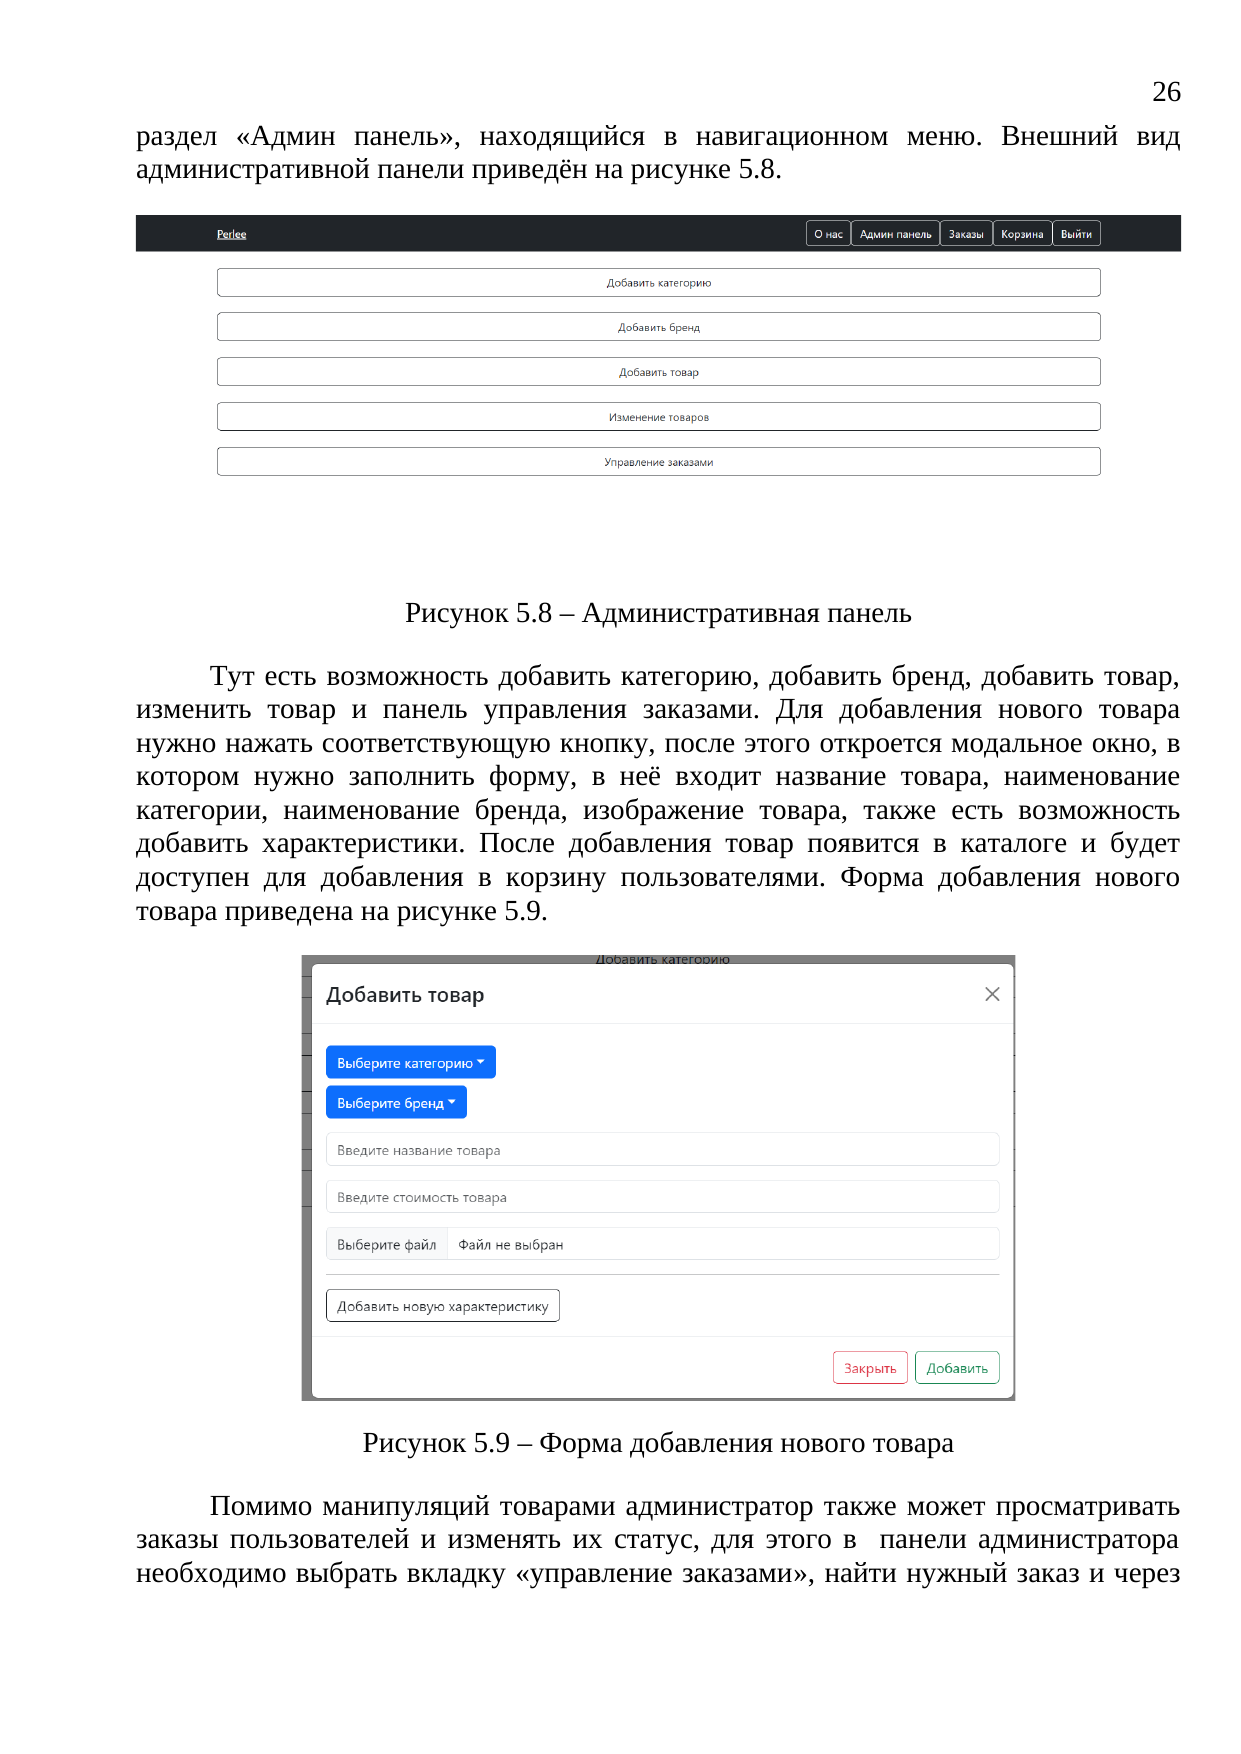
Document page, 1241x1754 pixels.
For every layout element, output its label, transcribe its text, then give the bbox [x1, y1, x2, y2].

text Рисунок 5.9 – Форма добавления нового товара [136, 1425, 1181, 1459]
picture [301, 955, 1016, 1401]
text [136, 118, 1181, 185]
text Рисунок 5.8 – Административная панель [136, 595, 1181, 629]
picture [135, 214, 1182, 571]
text Тут есть возможность добавить категорию, добавить бренд, добавить товар, изменить товар и панель управления заказами. Для добавления нового товара нужно нажать соответствующую кнопку, после этого откроется модальное окно, в котором нужно заполнить форму, в неё входит название товара, наименование категории, наименование бренда, изображение товара, также есть возможность добавить характеристики. После добавления товар появится в каталоге и будет доступен для добавления в корзину пользователями. Форма добавления нового товара приведена на рисунке 5.9. [136, 658, 1181, 926]
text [136, 1488, 1181, 1589]
